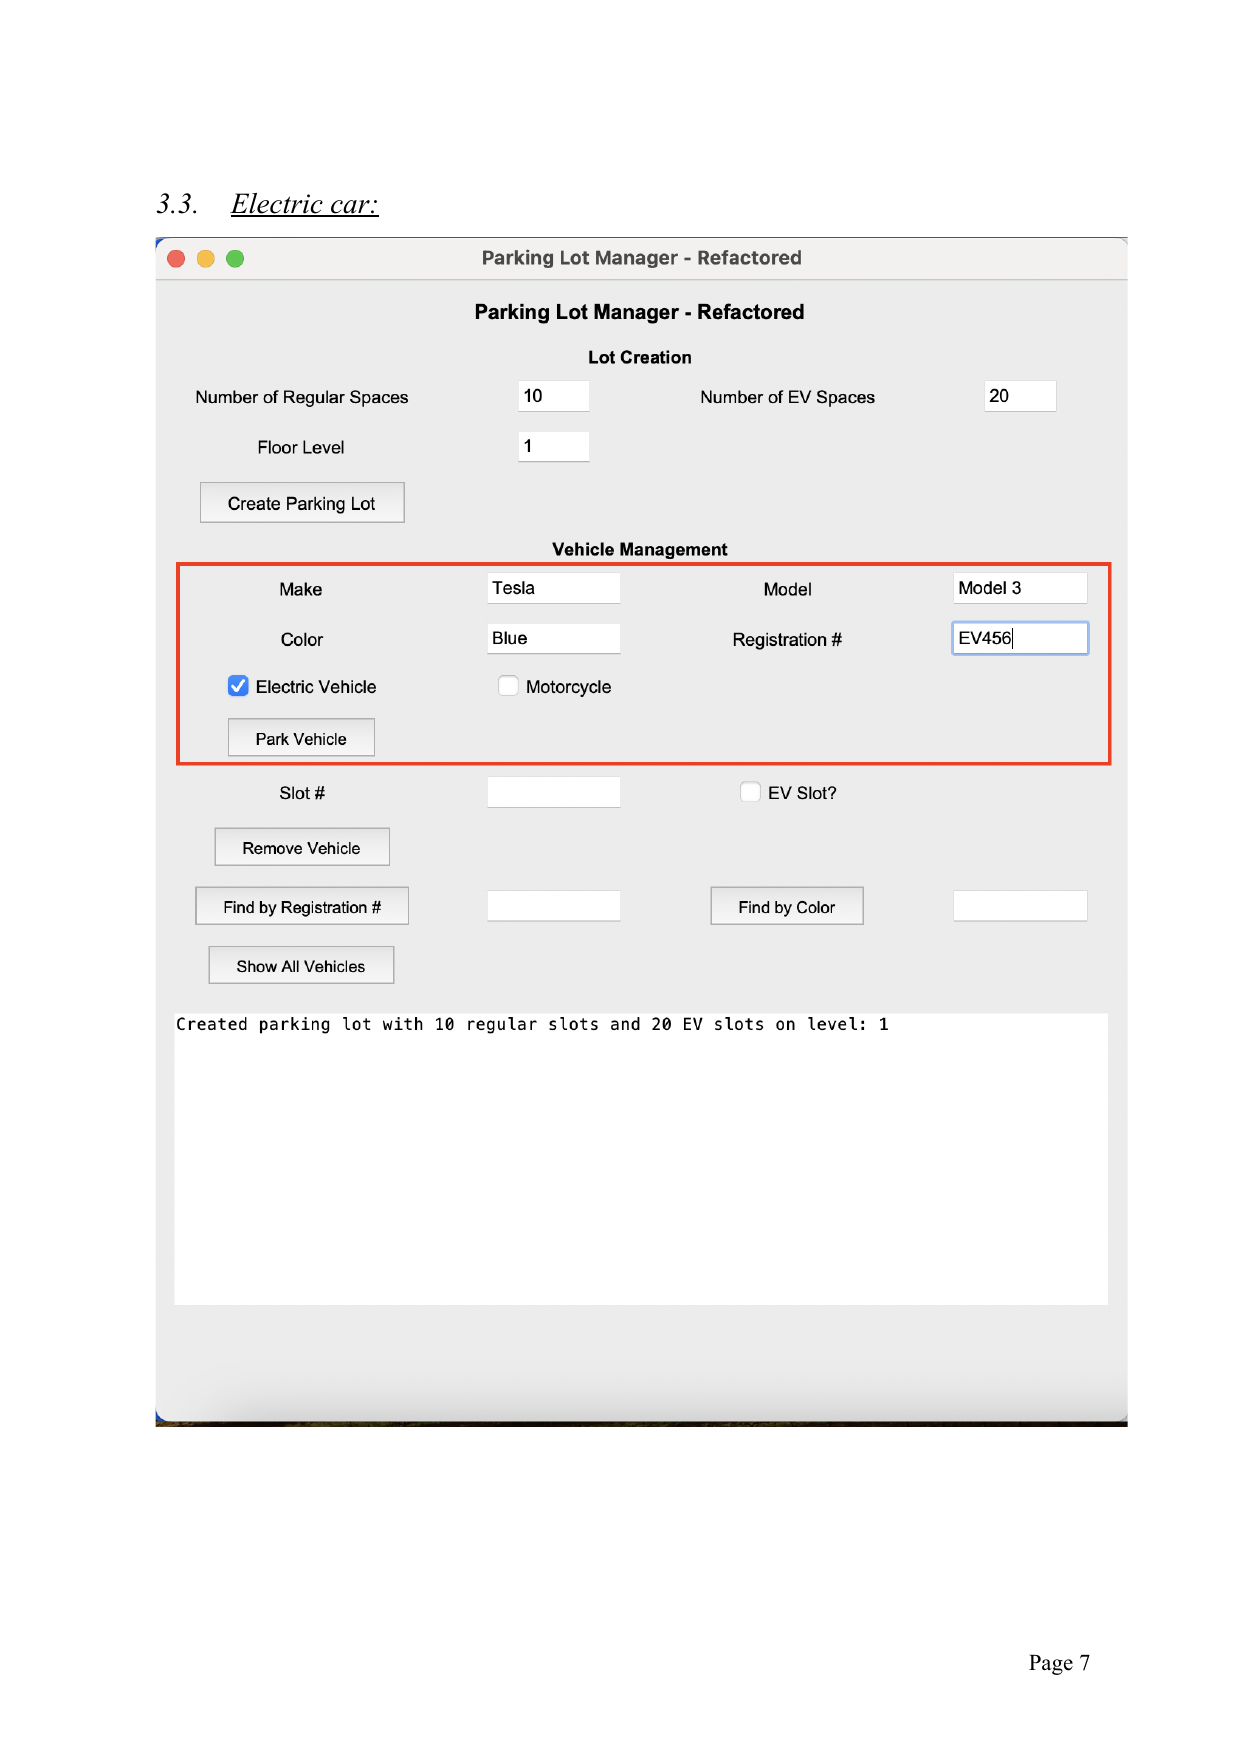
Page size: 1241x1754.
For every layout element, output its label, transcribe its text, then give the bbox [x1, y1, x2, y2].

picture [155, 237, 1128, 1427]
subtitle Electric car: [156, 187, 1090, 220]
